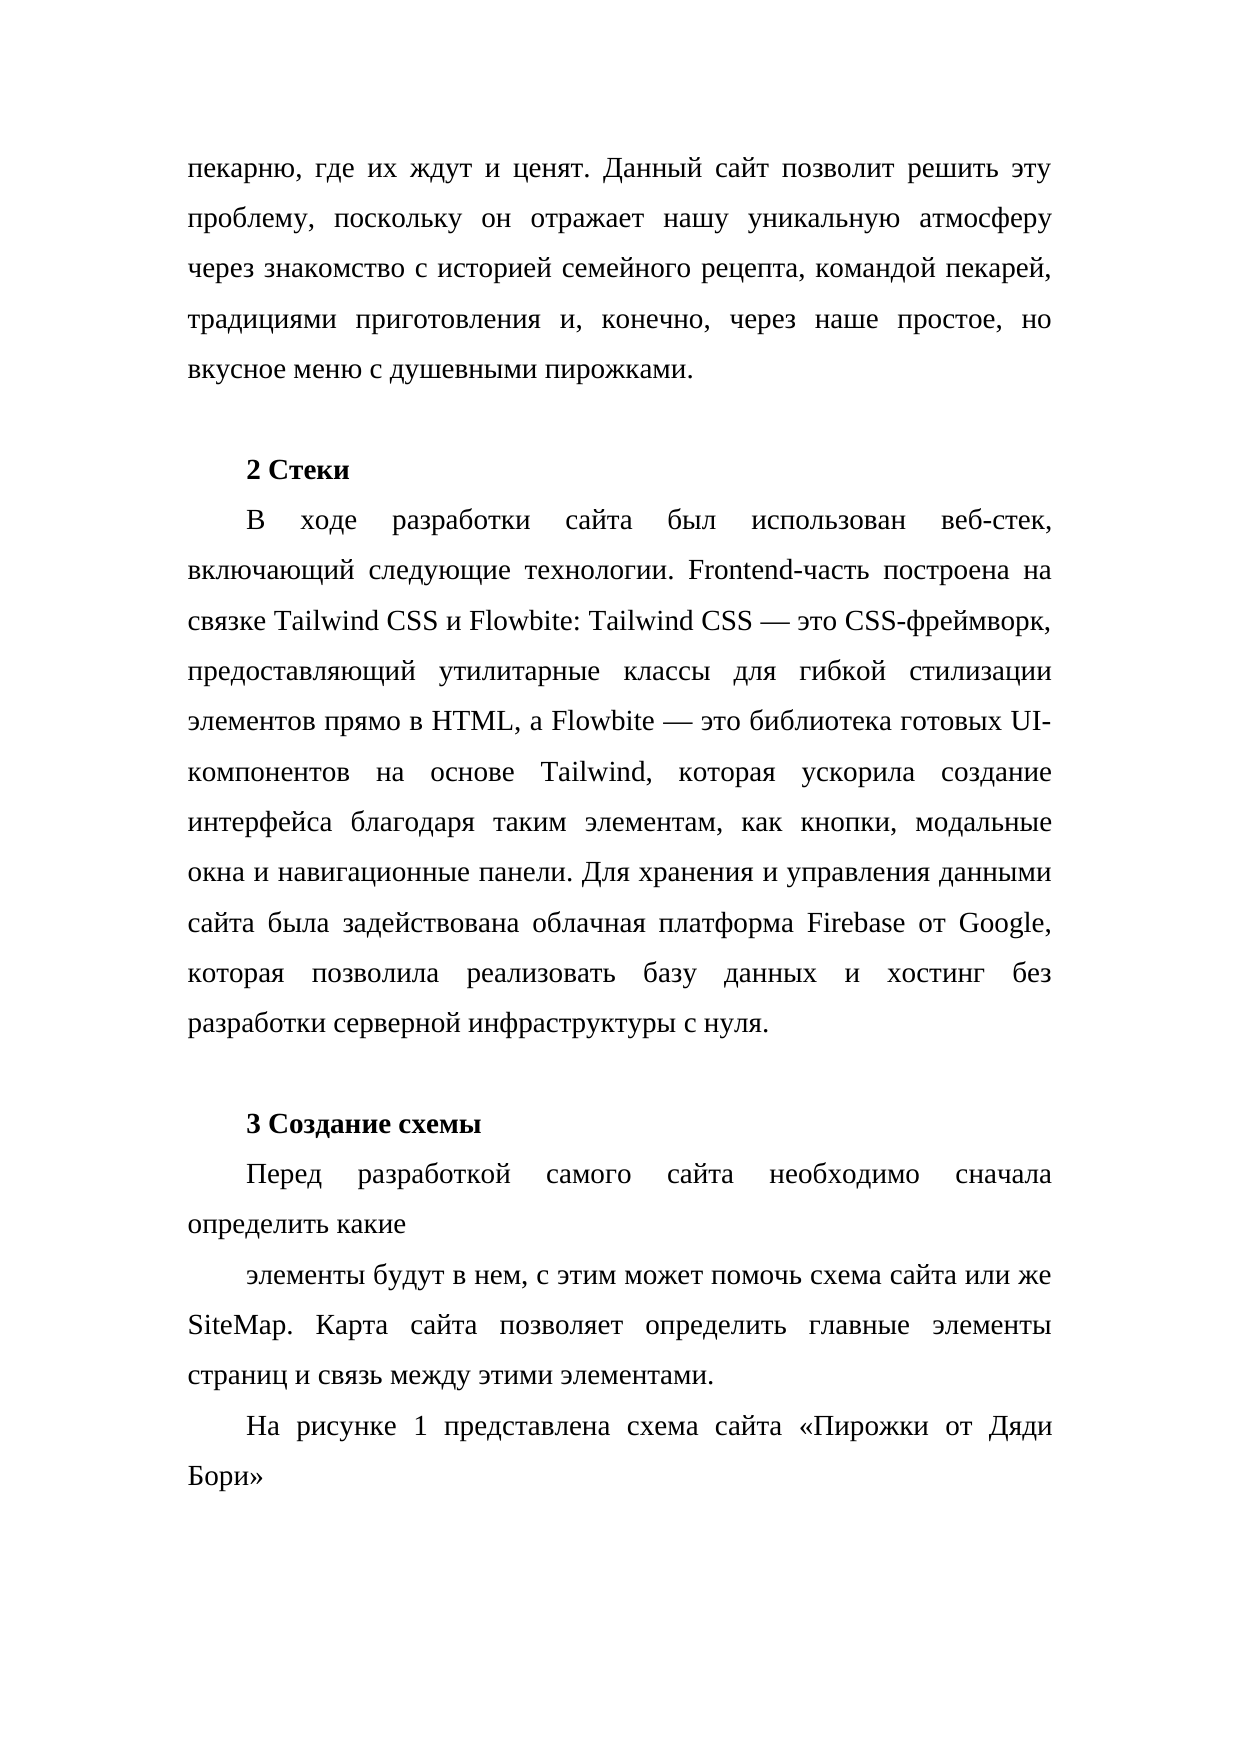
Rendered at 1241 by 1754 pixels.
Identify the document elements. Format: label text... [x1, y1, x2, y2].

text элементы будут в нем, с этим может помочь схема сайта или же SiteMap. Карта сайта позволяет определить главные элементы страниц и связь между этими элементами. [187, 1257, 1053, 1391]
text Перед разработкой самого сайта необходимо сначала определить какие [187, 1156, 1053, 1240]
text 2 Стеки [187, 452, 1053, 485]
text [187, 150, 1053, 385]
text На рисунке 1 представлена схема сайта «Пирожки от Дяди Бори» [187, 1408, 1053, 1492]
text 3 Создание схемы [187, 1106, 1053, 1139]
text В ходе разработки сайта был использован веб-стек, включающий следующие технологии. Frontend-часть построена на связке Tailwind CSS и Flowbite: Tailwind CSS — это CSS-фреймворк, предоставляющий утилитарные классы для гибкой стилизации элементов прямо в HTML, а Flowbite — это библиотека готовых UI-компонентов на основе Tailwind, которая ускорила создание интерфейса благодаря таким элементам, как кнопки, модальные окна и навигационные панели. Для хранения и управления данными сайта была задействована облачная платформа Firebase от Google, которая позволила реализовать базу данных и хостинг без разработки серверной инфраструктуры с нуля. [187, 502, 1053, 1039]
